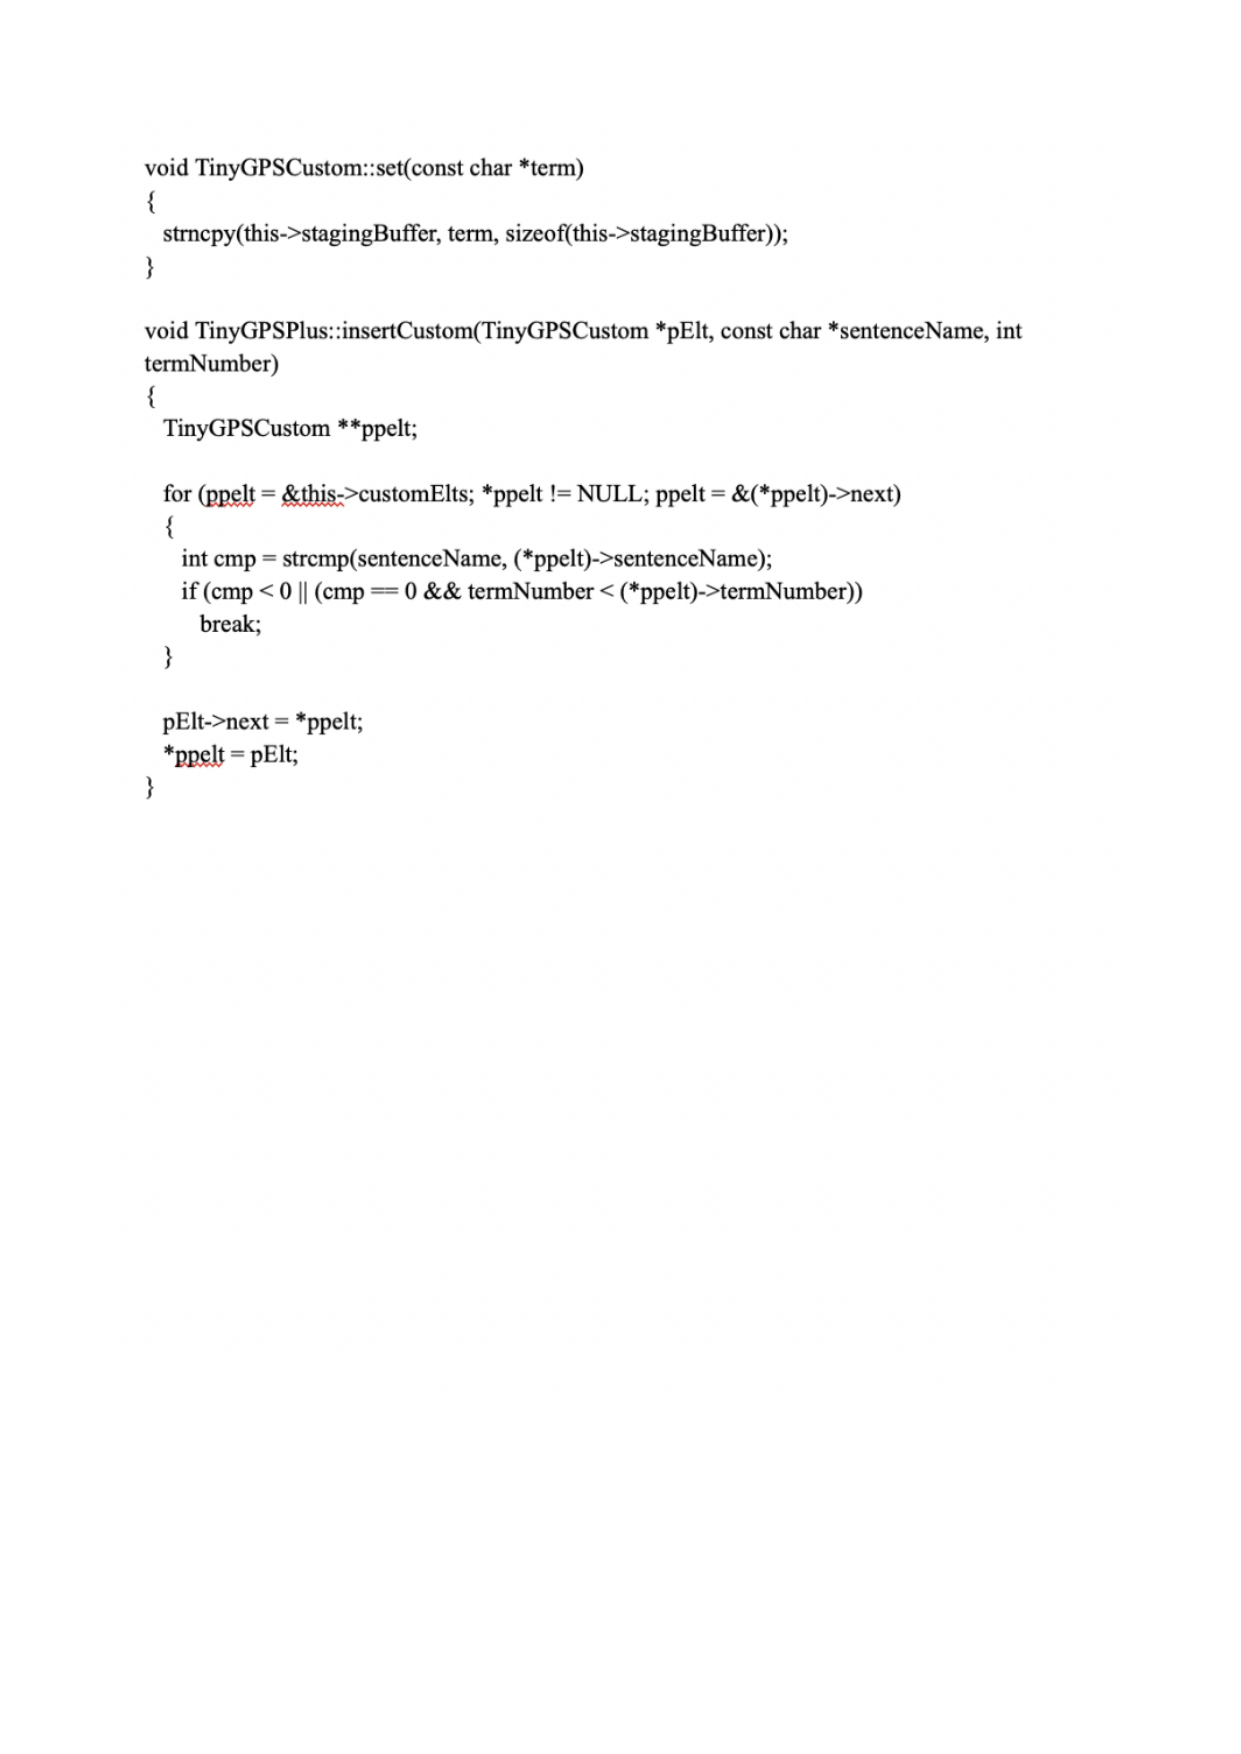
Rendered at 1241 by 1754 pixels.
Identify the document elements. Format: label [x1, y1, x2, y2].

picture [118, 118, 1123, 1400]
